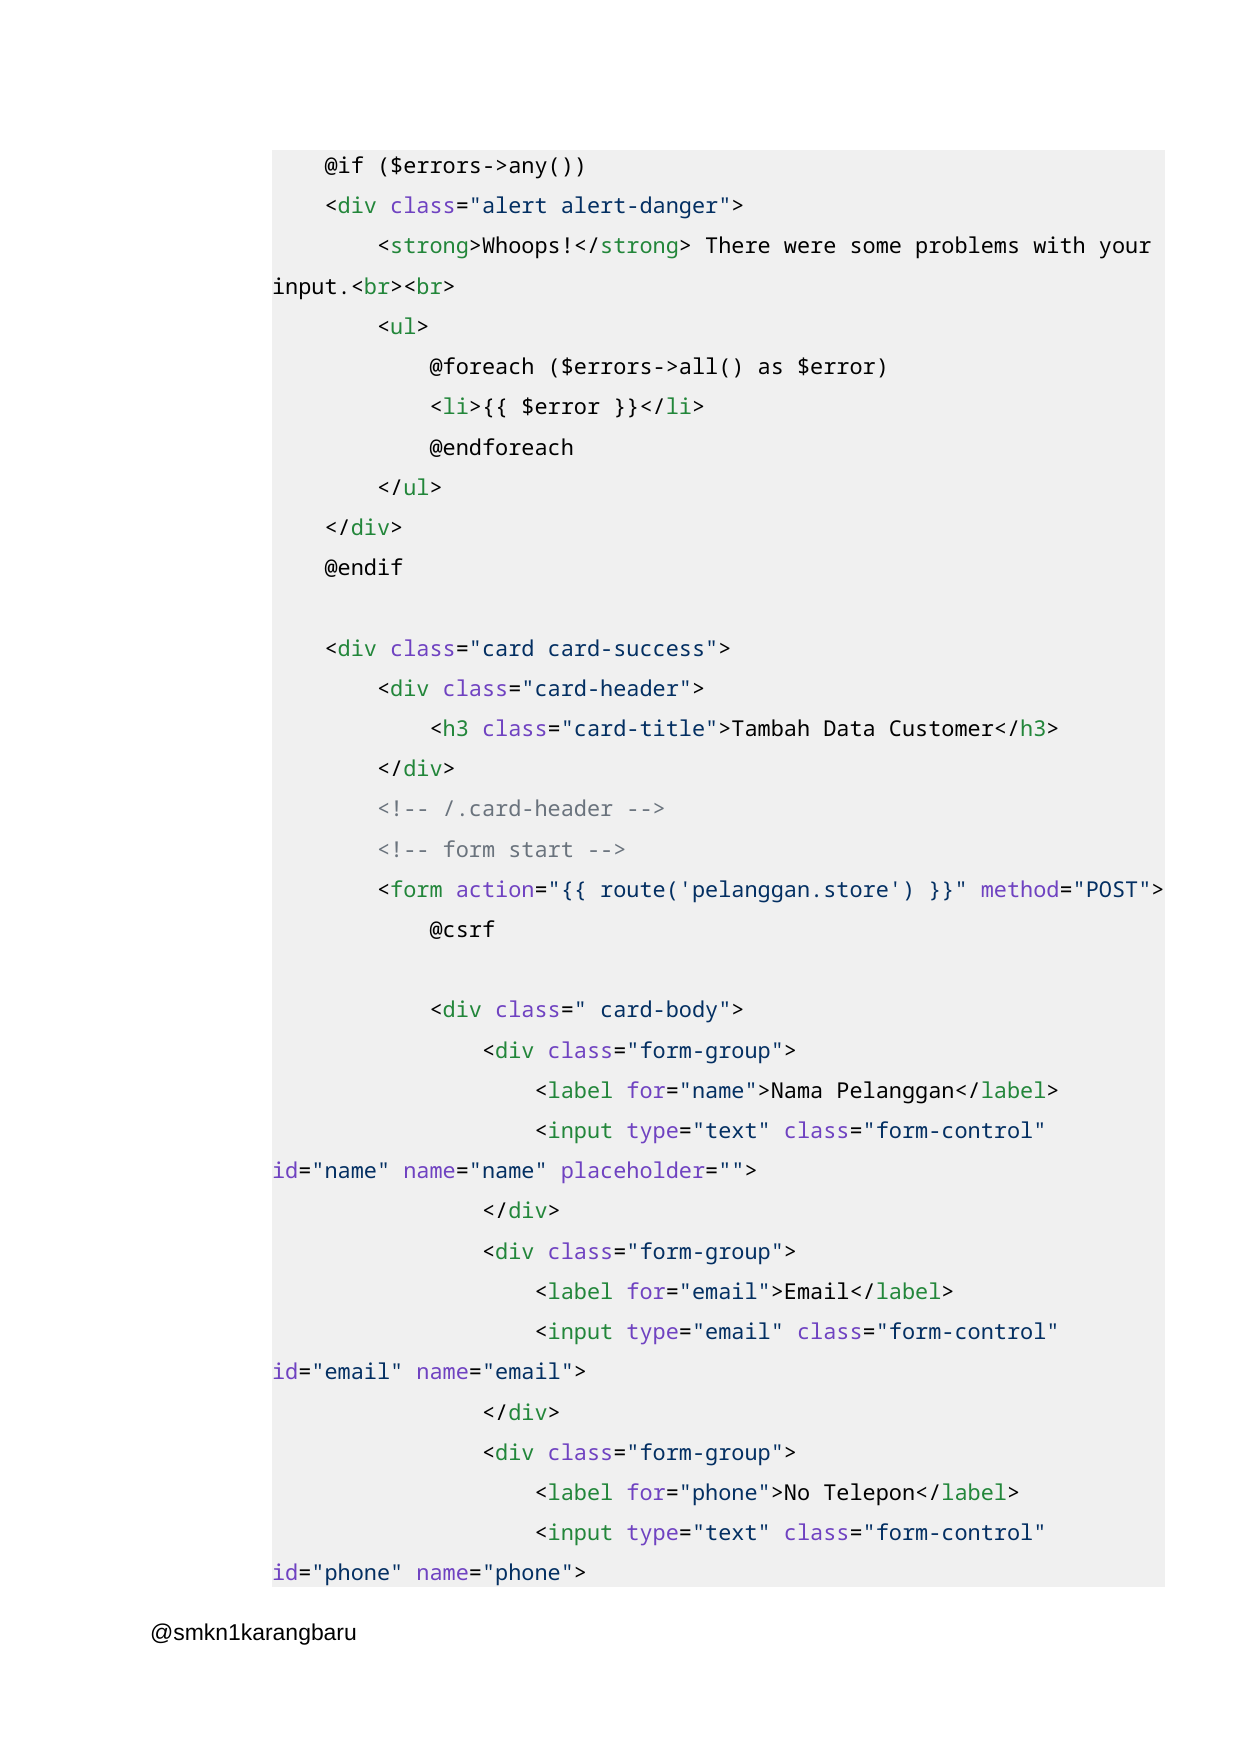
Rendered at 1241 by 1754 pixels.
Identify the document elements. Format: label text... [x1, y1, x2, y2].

text <h3 class="card-title">Tambah Data Customer</h3> [272, 713, 1165, 743]
text <!-- form start --> [272, 833, 1165, 863]
text @foreach ($errors->all() as $error) [272, 351, 1165, 381]
text <div class=" card-body"> [272, 994, 1165, 1024]
text @endforeach [272, 431, 1165, 461]
text <!-- /.card-header --> [272, 793, 1165, 823]
text <div class="card-header"> [272, 673, 1165, 702]
text <input type="text" class="form-control" id="phone" name="phone"> [272, 1517, 1165, 1587]
text <strong>Whoops!</strong> There were some problems with your input.<br><br> [272, 230, 1165, 300]
text <ul> [272, 311, 1165, 341]
text <label for="email">Email</label> [272, 1276, 1165, 1306]
text <label for="phone">No Telepon</label> [272, 1477, 1165, 1507]
text <input type="text" class="form-control" id="name" name="name" placeholder=""> [272, 1115, 1165, 1185]
text <div class="form-group"> [272, 1034, 1165, 1064]
text </div> [272, 1195, 1165, 1225]
text @csrf [272, 914, 1165, 944]
text @endif [272, 552, 1165, 582]
text <div class="alert alert-danger"> [272, 190, 1165, 220]
text <div class="form-group"> [272, 1437, 1165, 1466]
text <form action="{{ route('pelanggan.store') }}" method="POST"> [272, 874, 1165, 903]
text <div class="card card-success"> [272, 632, 1165, 662]
text @if ($errors->any()) [272, 150, 1165, 180]
text <div class="form-group"> [272, 1236, 1165, 1265]
text </div> [272, 753, 1165, 783]
text </ul> [272, 472, 1165, 501]
text </div> [272, 1396, 1165, 1426]
text <label for="name">Nama Pelanggan</label> [272, 1075, 1165, 1104]
text </div> [272, 512, 1165, 542]
text <li>{{ $error }}</li> [272, 391, 1165, 421]
text <input type="email" class="form-control" id="email" name="email"> [272, 1316, 1165, 1386]
